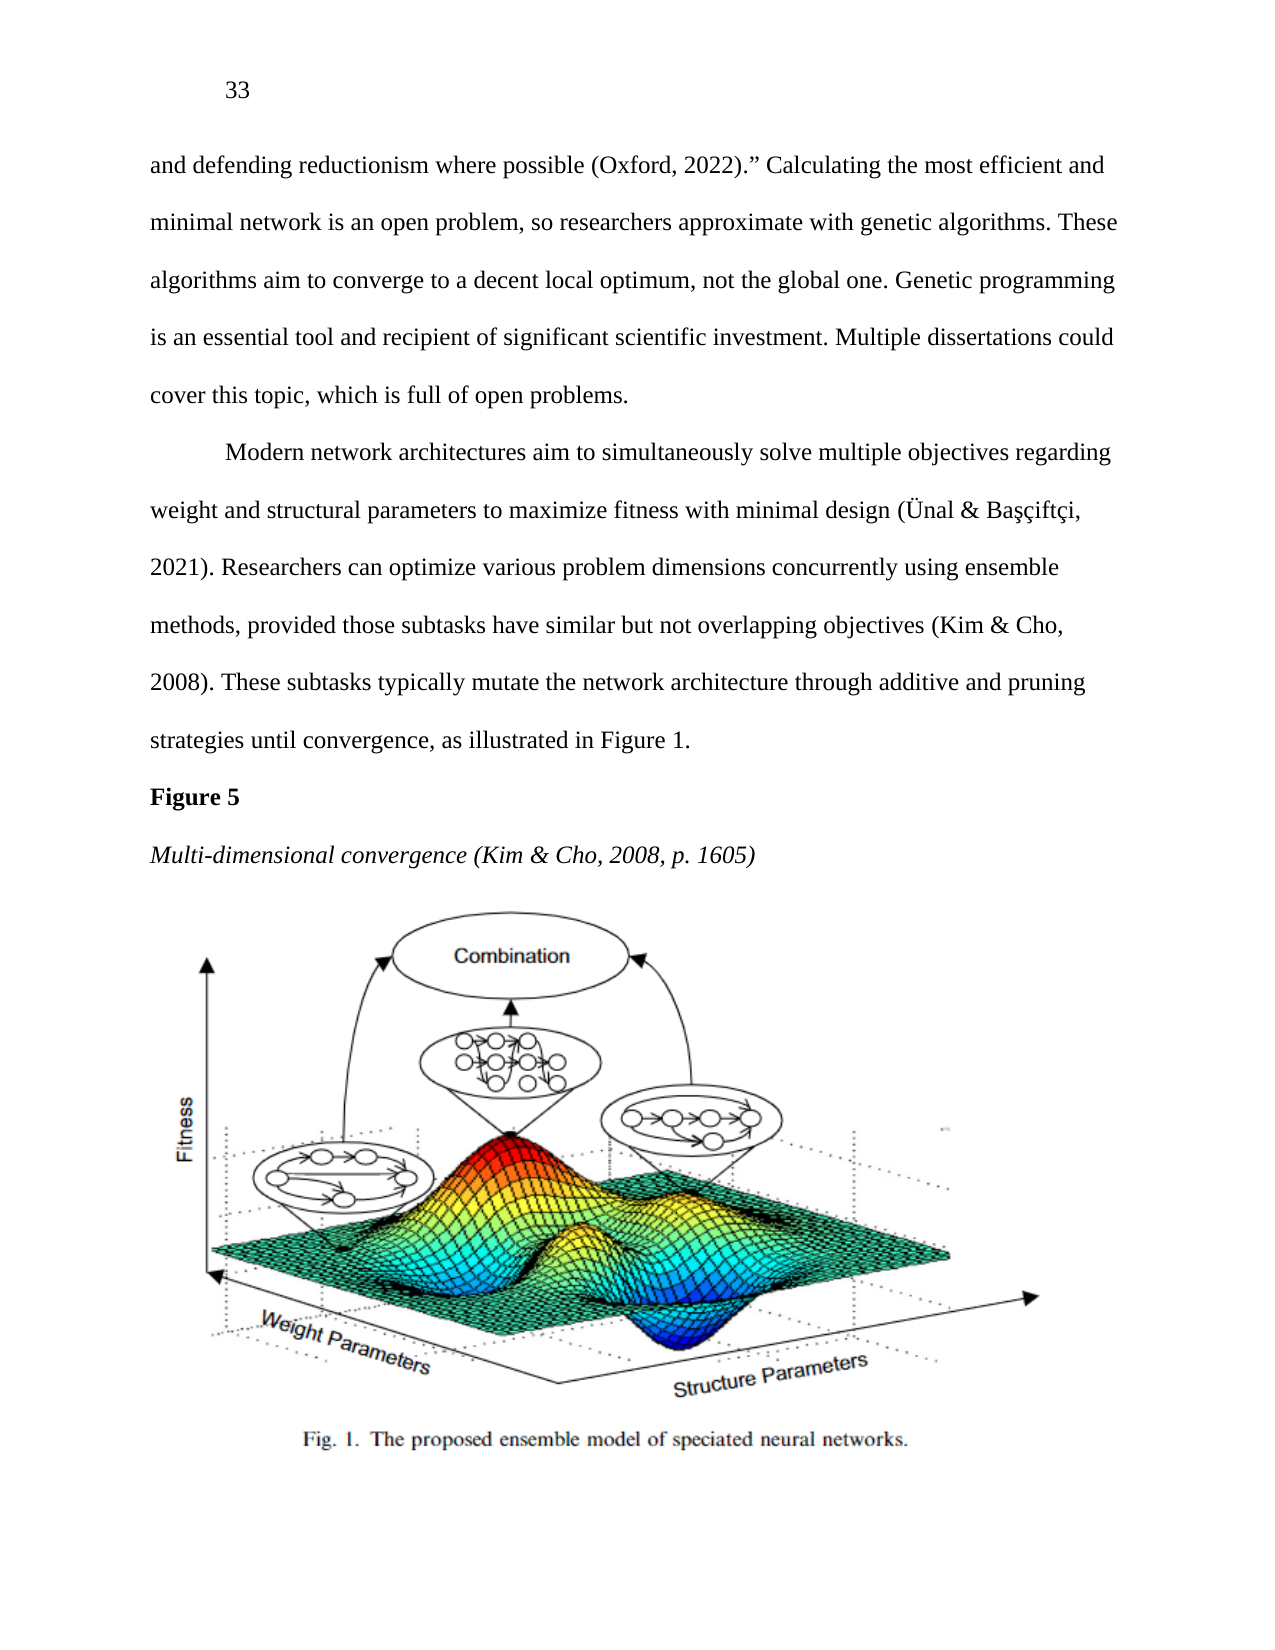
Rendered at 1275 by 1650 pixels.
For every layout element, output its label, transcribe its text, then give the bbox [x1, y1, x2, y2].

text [150, 150, 1125, 409]
picture [150, 897, 1064, 1472]
text Figure 5 Multi-dimensional convergence (Kim & Cho, 2008, p. 1605) [150, 782, 1125, 869]
text Modern network architectures aim to simultaneously solve multiple objectives regarding weight and structural parameters to maximize fitness with minimal design. Researchers can optimize various problem dimensions concurrently using ensemble methods, provided those subtasks have similar but not overlapping objectives. These subtasks typically mutate the network architecture through additive and pruning strategies until convergence, as illustrated in Figure 1. [150, 437, 1125, 754]
